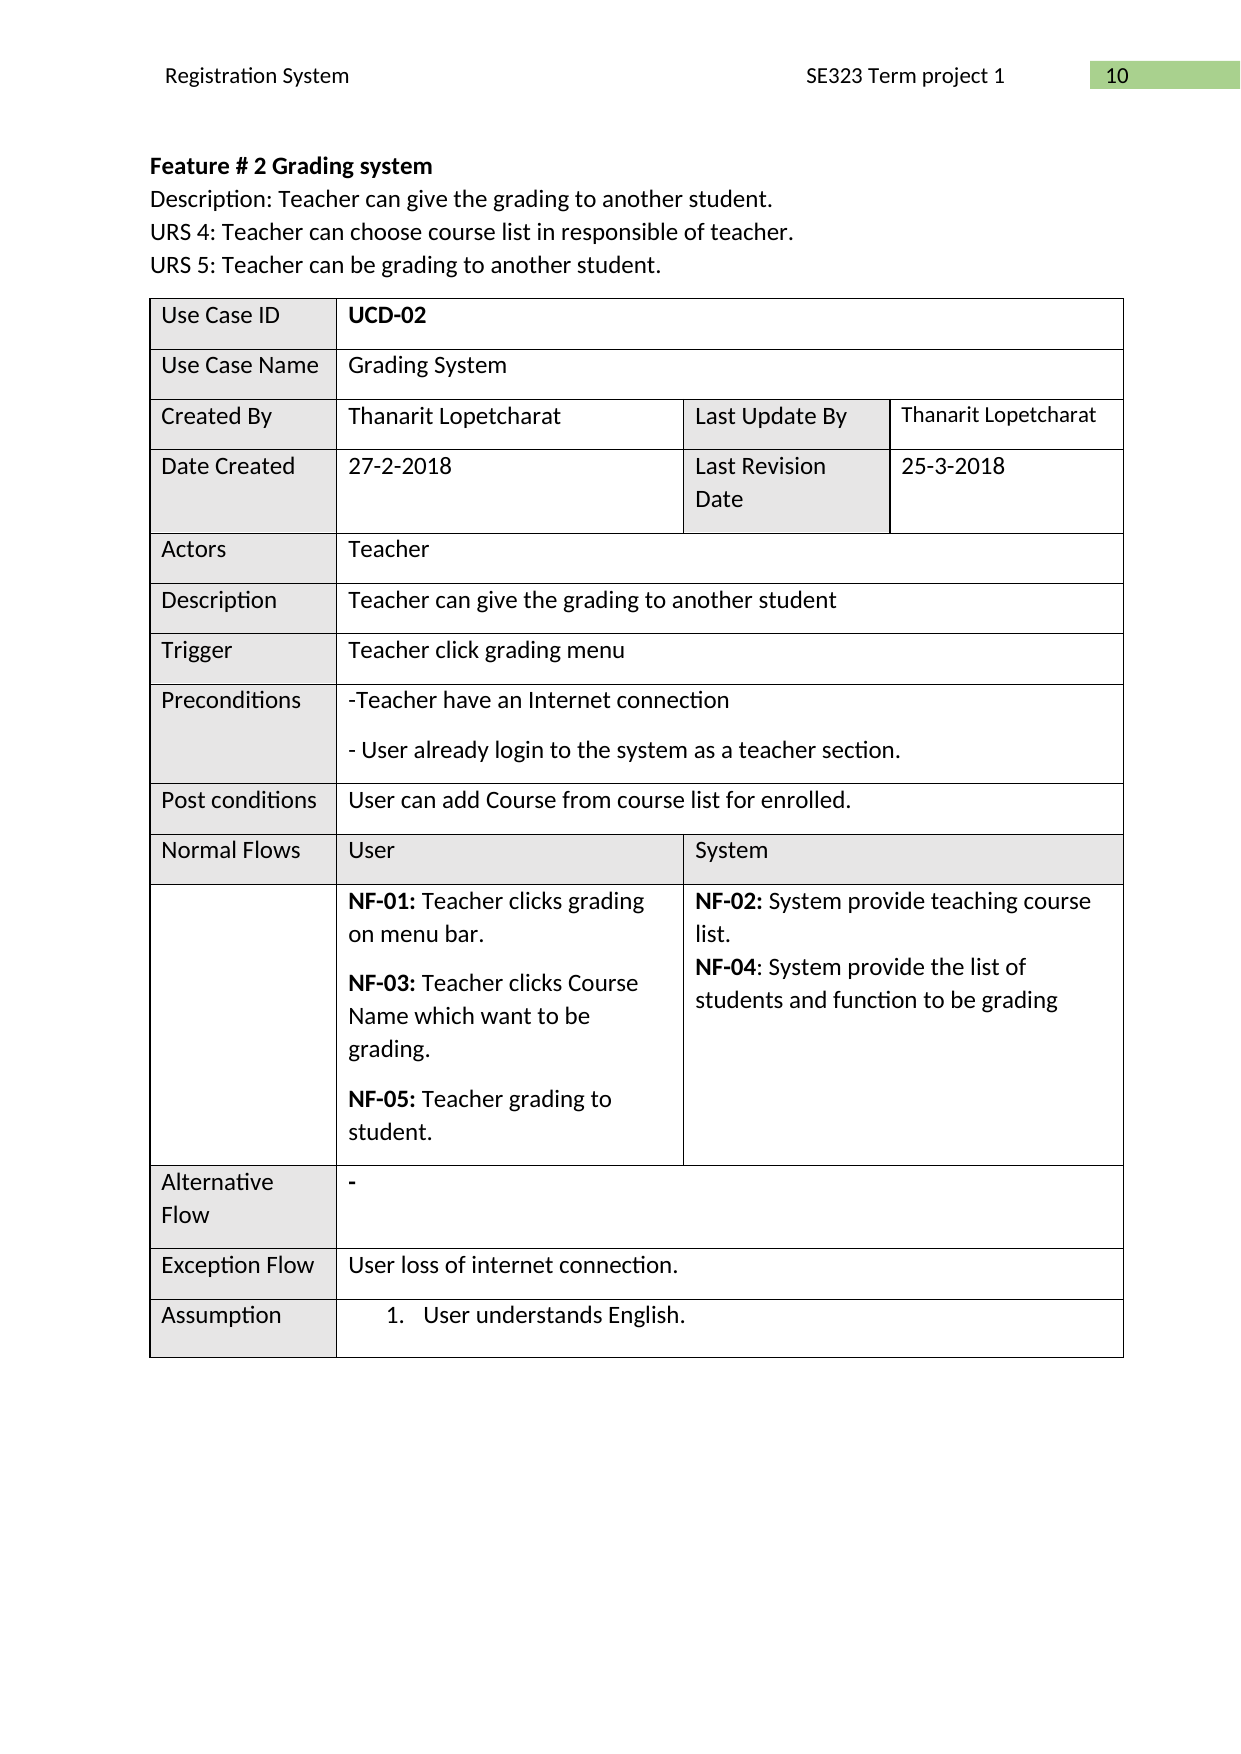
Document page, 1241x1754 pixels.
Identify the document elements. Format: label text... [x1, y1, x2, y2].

table_cell Last Update By [684, 400, 889, 449]
table_cell User [337, 835, 683, 884]
table_cell NF-01: Teacher clicks grading on menu bar. NF-03: Teacher clicks Course Name which want to be grading. NF-05: Teacher grading to student. [337, 885, 683, 1165]
table_cell Actors [151, 534, 336, 583]
table_cell Created By [151, 400, 336, 449]
table_cell Grading System [337, 350, 1123, 399]
table_cell - [337, 1166, 1123, 1248]
table_cell Alternative Flow [151, 1166, 336, 1248]
table_cell Last Revision Date [684, 450, 889, 532]
table_cell Trigger [151, 634, 336, 683]
table_cell -Teacher have an Internet connection - User already login to the system as a teacher section. [337, 685, 1123, 783]
table_cell NF-02: System provide teaching course list. NF-04: System provide the list of students and function to be grading [684, 885, 1123, 1165]
table_cell [151, 885, 336, 1165]
table_cell Post conditions [151, 784, 336, 834]
table_cell Normal Flows [151, 835, 336, 884]
table_cell Preconditions [151, 685, 336, 783]
table_cell Description [151, 584, 336, 633]
table_cell User can add Course from course list for enrolled. [337, 784, 1123, 834]
table_cell Assumption [151, 1300, 336, 1357]
table_cell Thanarit Lopetcharat [891, 400, 1123, 449]
table_cell Exception Flow [151, 1249, 336, 1299]
table_cell 25-3-2018 [891, 450, 1123, 532]
table_cell Teacher can give the grading to another student [337, 584, 1123, 633]
table_header UCD-02 [337, 299, 1123, 349]
table_cell Teacher [337, 534, 1123, 583]
table_cell User understands English. [337, 1300, 1123, 1357]
table_cell User loss of internet connection. [337, 1249, 1123, 1299]
table_cell Thanarit Lopetcharat [337, 400, 683, 449]
table_cell Use Case Name [151, 350, 336, 399]
text Feature # 2 Grading system Description: Teacher can give the grading to another student. URS 4: Teacher can choose course list in responsible of teacher. URS 5: Teacher can be grading to another student. [150, 150, 1090, 279]
table_header Use Case ID [151, 299, 336, 349]
table_cell Teacher click grading menu [337, 634, 1123, 683]
table_cell 27-2-2018 [337, 450, 683, 532]
table_cell System [684, 835, 1123, 884]
table_cell Date Created [151, 450, 336, 532]
